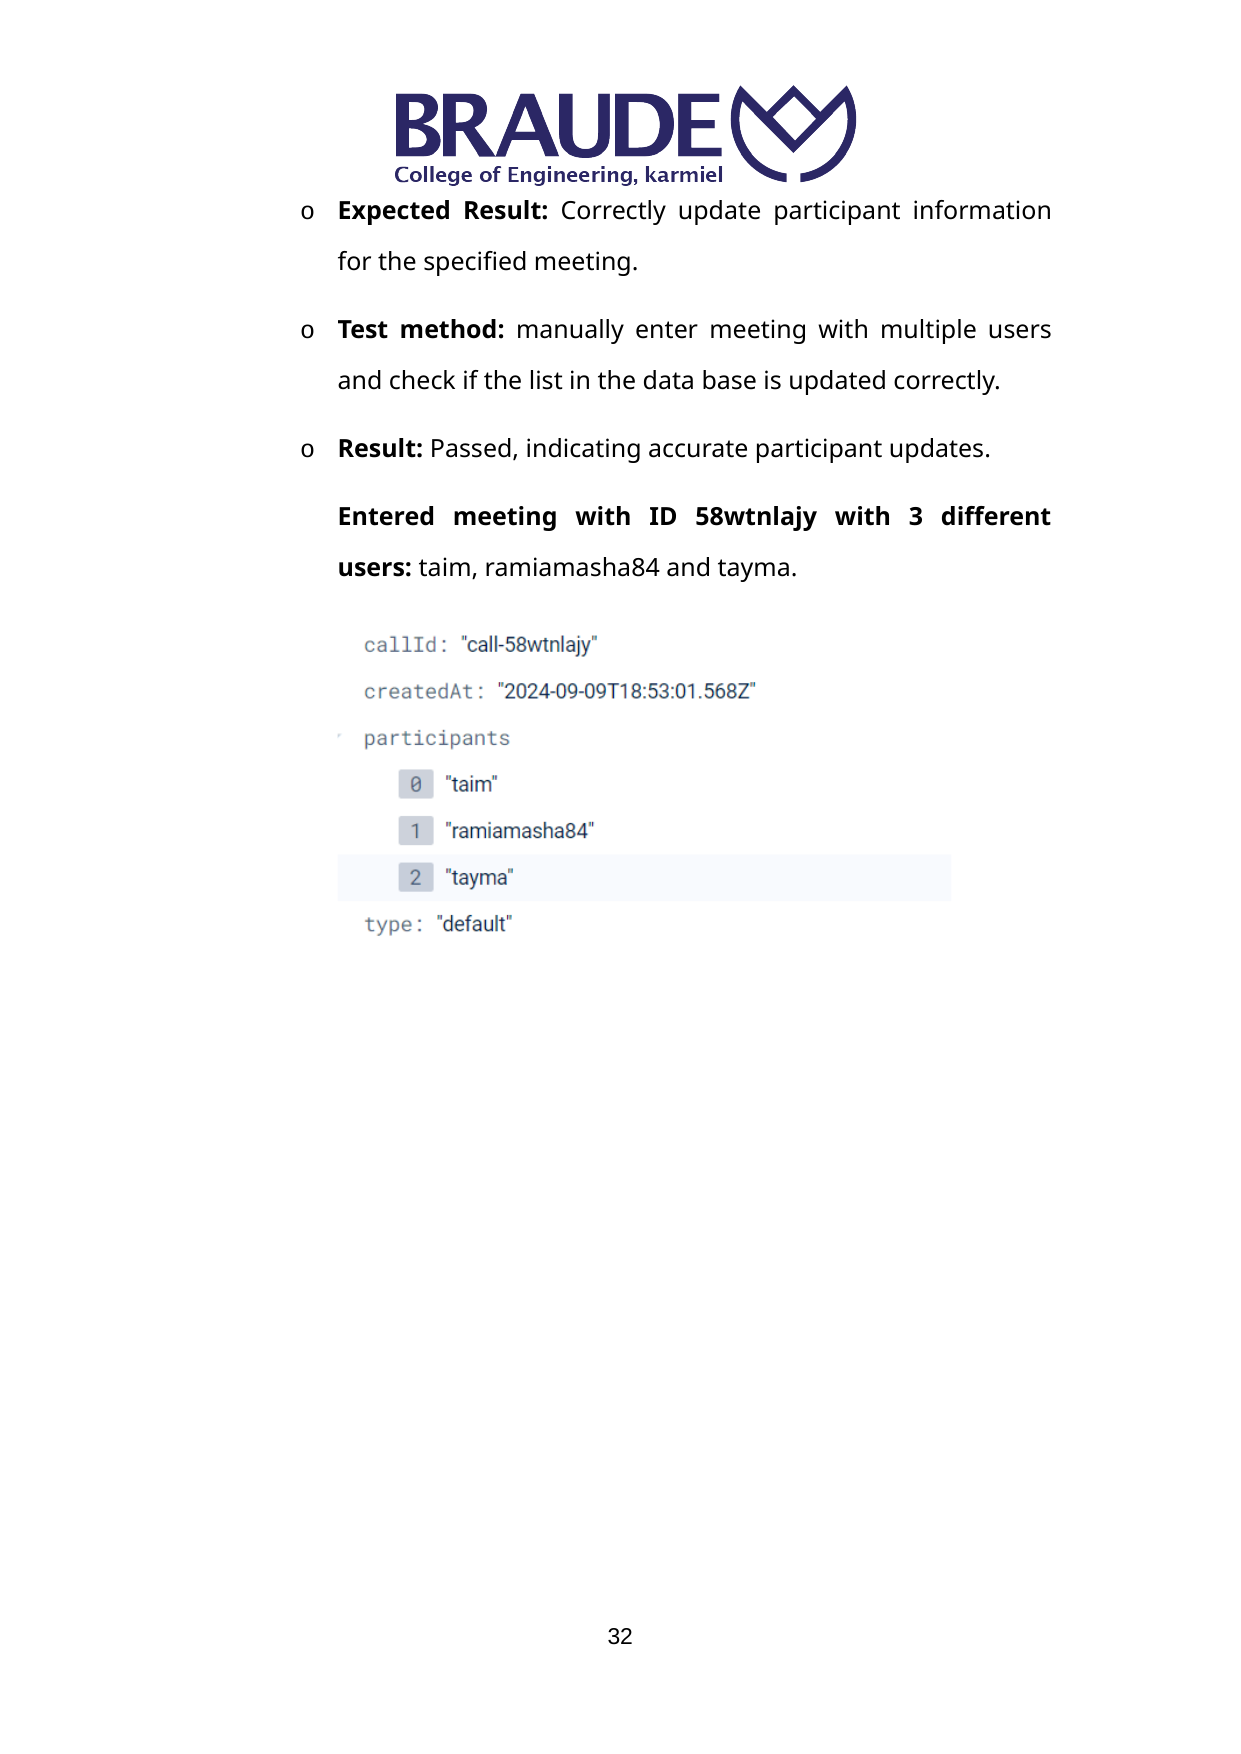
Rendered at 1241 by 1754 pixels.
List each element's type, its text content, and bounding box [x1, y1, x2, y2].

picture [337, 617, 952, 943]
list Expected Result: Correctly update participant information for the specified meeting. [300, 192, 1053, 278]
list Result: Passed, indicating accurate participant updates. [300, 430, 1053, 465]
list Test method: manually enter meeting with multiple users and check if the list in the data base is updated correctly. [300, 311, 1053, 397]
picture [369, 73, 871, 193]
text Entered meeting with ID 58wtnlajy with 3 different users: taim, ramiamasha84 and tayma. [337, 498, 1053, 583]
